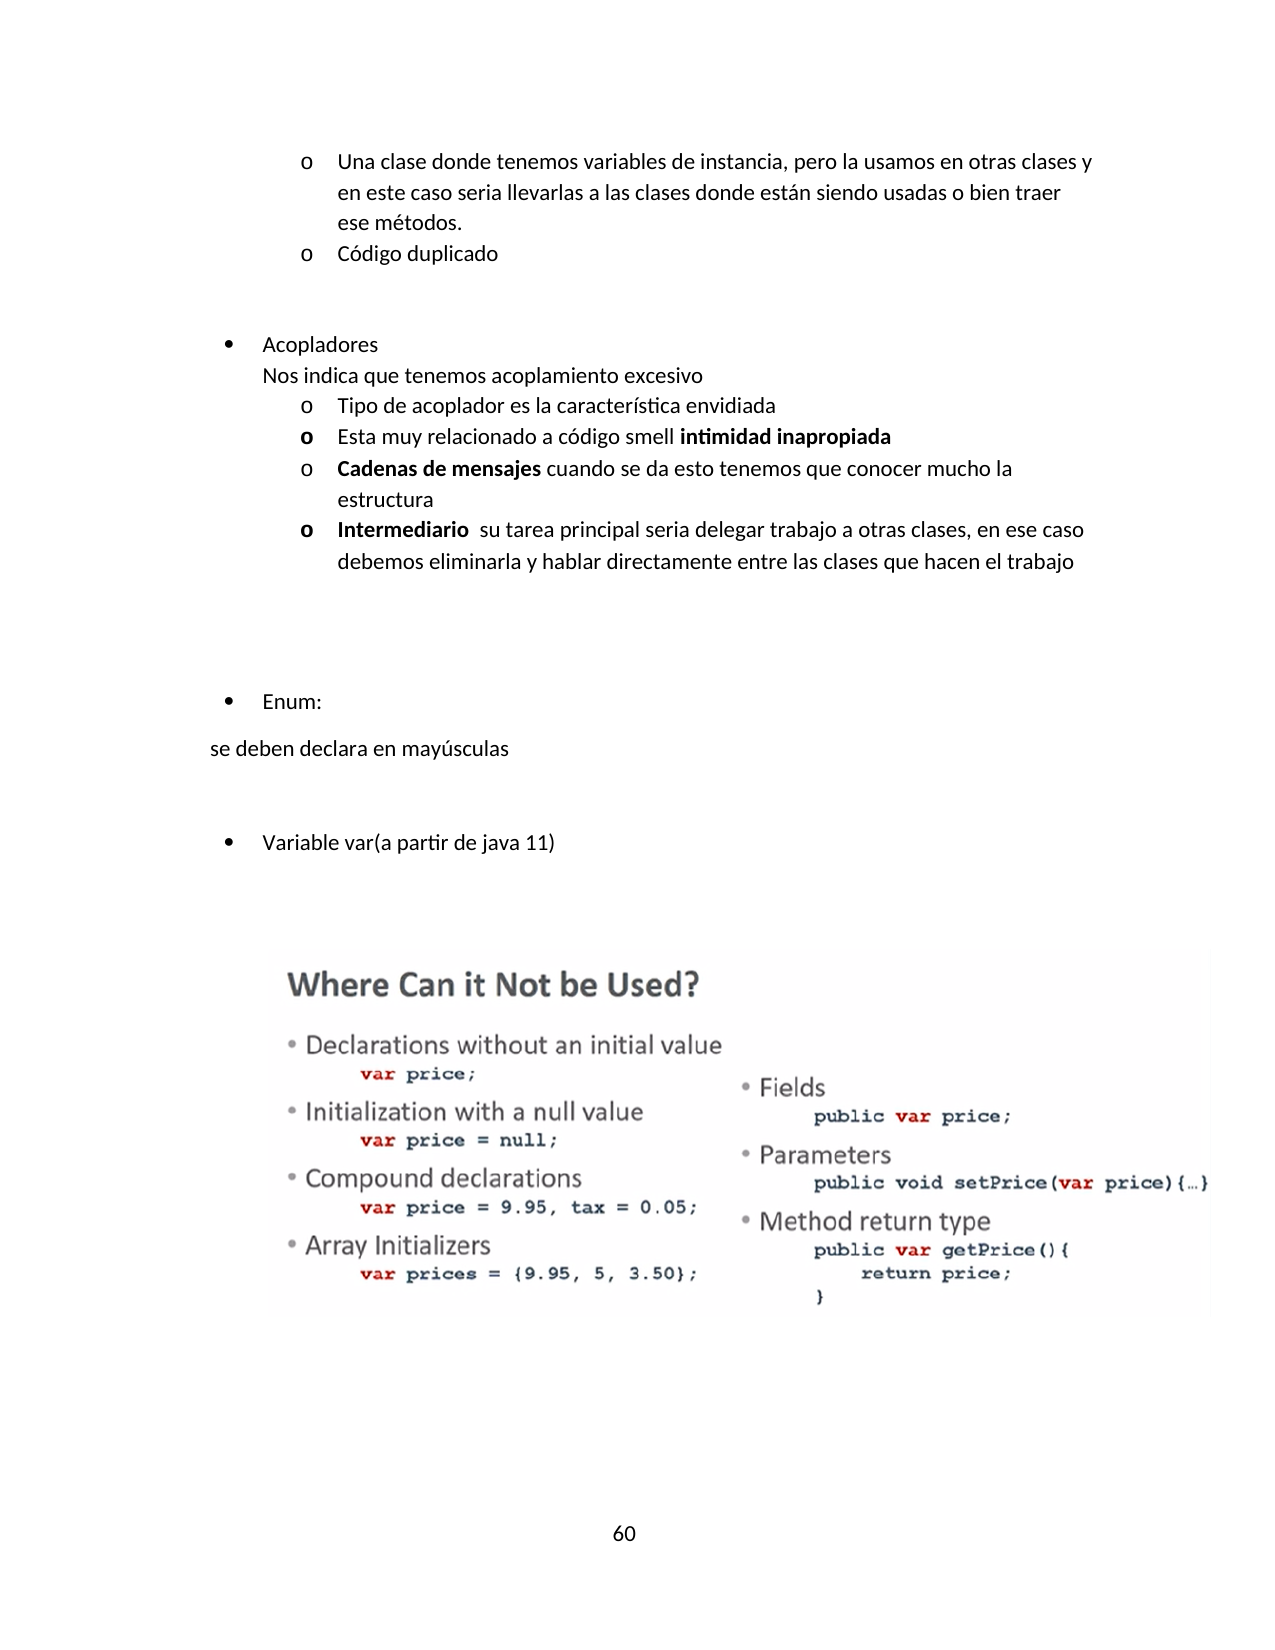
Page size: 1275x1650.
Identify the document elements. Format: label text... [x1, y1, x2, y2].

list Variable var(a partir de java 11) [225, 828, 1098, 856]
list Intermediario su tarea principal seria delegar trabajo a otras clases, en ese caso debemos eliminarla y hablar directamente entre las clases que hacen el trabajo [300, 516, 1098, 575]
list Nos indica que tenemos acoplamiento excesivo [262, 361, 1098, 389]
text se deben declara en mayúsculas [150, 734, 1098, 762]
list Enum: [225, 687, 1098, 716]
list Cadenas de mensajes cuando se da esto tenemos que conocer mucho la estructura [300, 454, 1098, 513]
list Acopladores [225, 331, 1098, 359]
list Código duplicado [300, 239, 1098, 268]
picture [262, 949, 1211, 1317]
list Esta muy relacionado a código smell intimidad inapropiada [300, 422, 1098, 452]
list Una clase donde tenemos variables de instancia, pero la usamos en otras clases y en este caso seria llevarlas a las clases donde están siendo usadas o bien traer ese métodos. [300, 147, 1098, 237]
list Tipo de acoplador es la característica envidiada [300, 391, 1098, 420]
